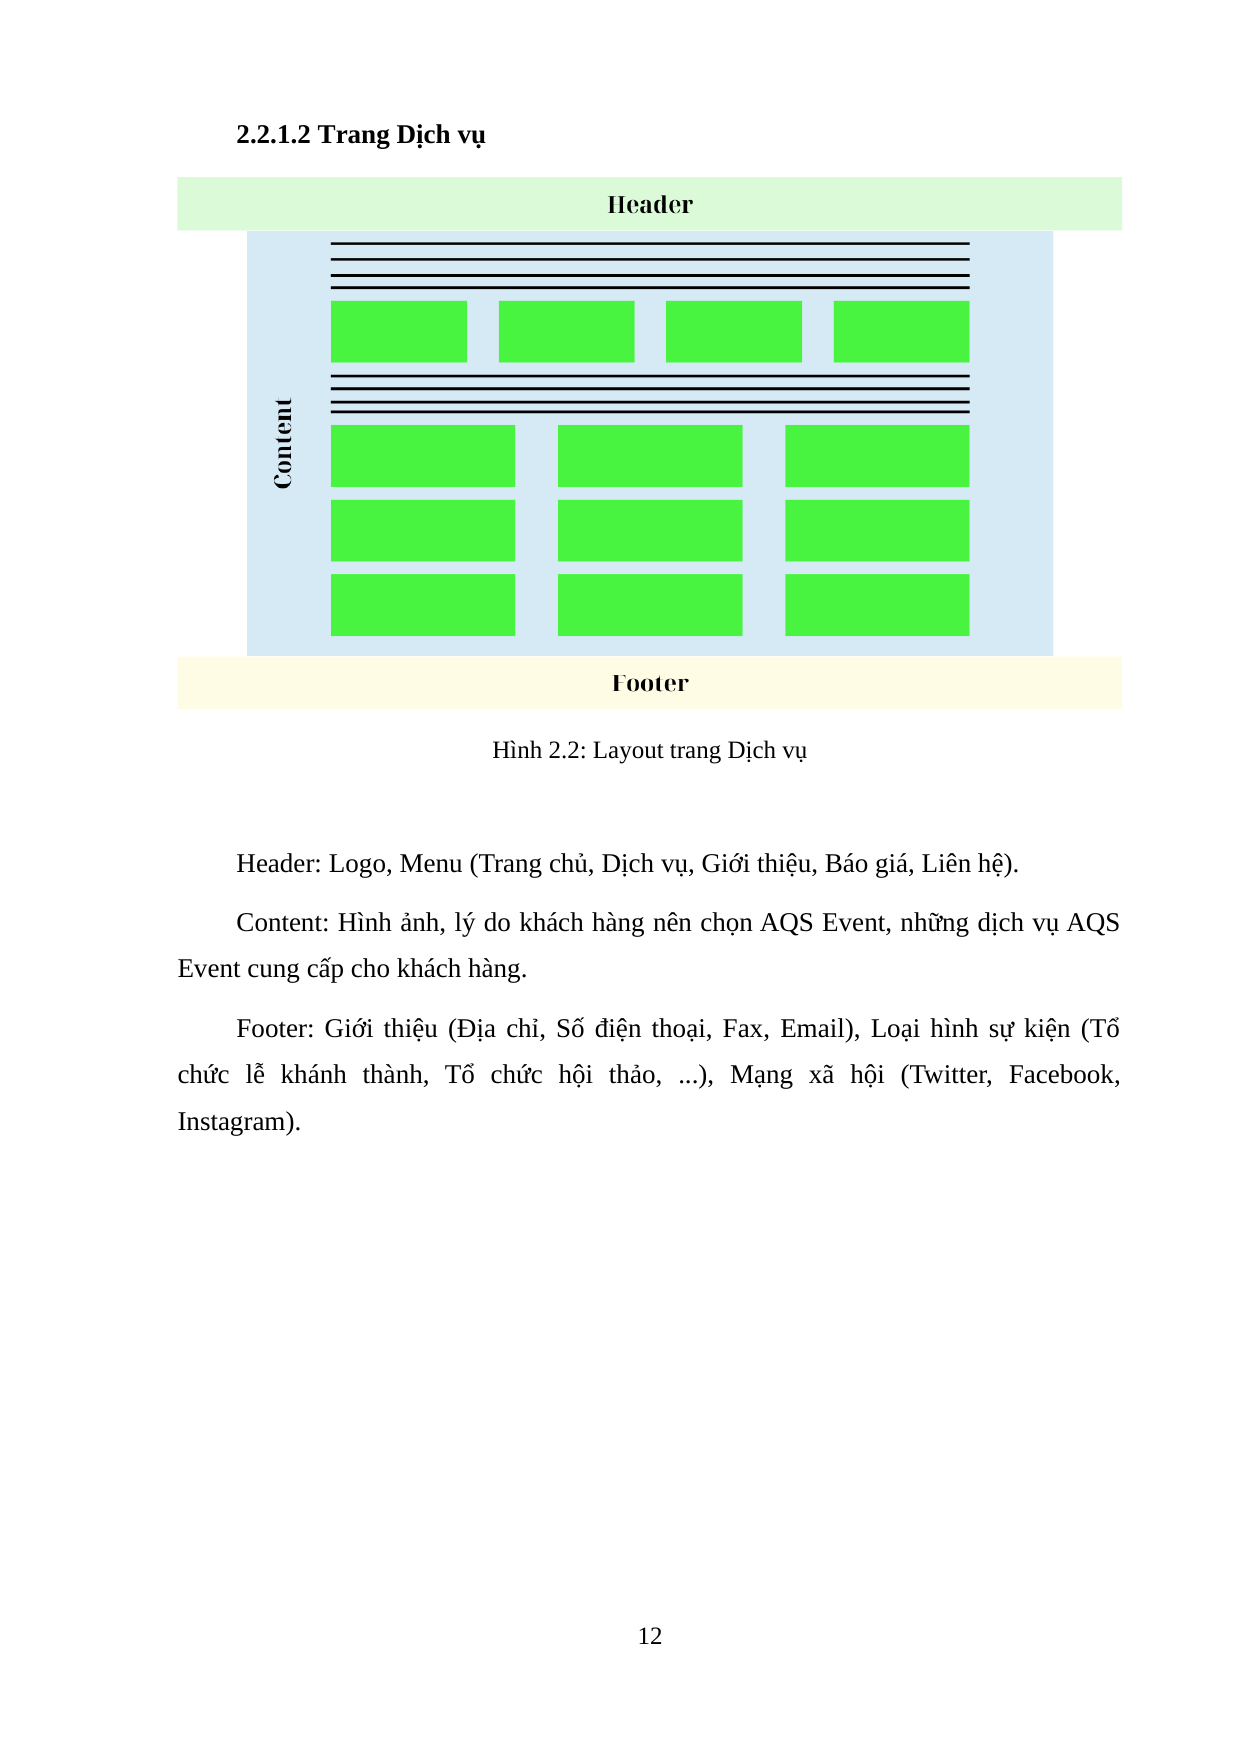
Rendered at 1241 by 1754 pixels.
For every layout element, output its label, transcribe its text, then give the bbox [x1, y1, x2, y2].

text Header: Logo, Menu (Trang chủ, Dịch vụ, Giới thiệu, Báo giá, Liên hệ). [177, 847, 1122, 878]
text Content: Hình ảnh, lý do khách hàng nên chọn AQS Event, những dịch vụ AQS Event cung cấp cho khách hàng. [177, 906, 1122, 984]
text Footer: Giới thiệu (Địa chỉ, Số điện thoại, Fax, Email), Loại hình sự kiện (Tổ chức lễ khánh thành, Tổ chức hội thảo, ...), Mạng xã hội (Twitter, Facebook, Instagram). [177, 1012, 1122, 1136]
subtitle Hình 2.2: Layout trang Dịch vụ [177, 735, 1122, 764]
picture [177, 177, 1123, 709]
subtitle 2.2.1.2 Trang Dịch vụ [177, 118, 1122, 149]
